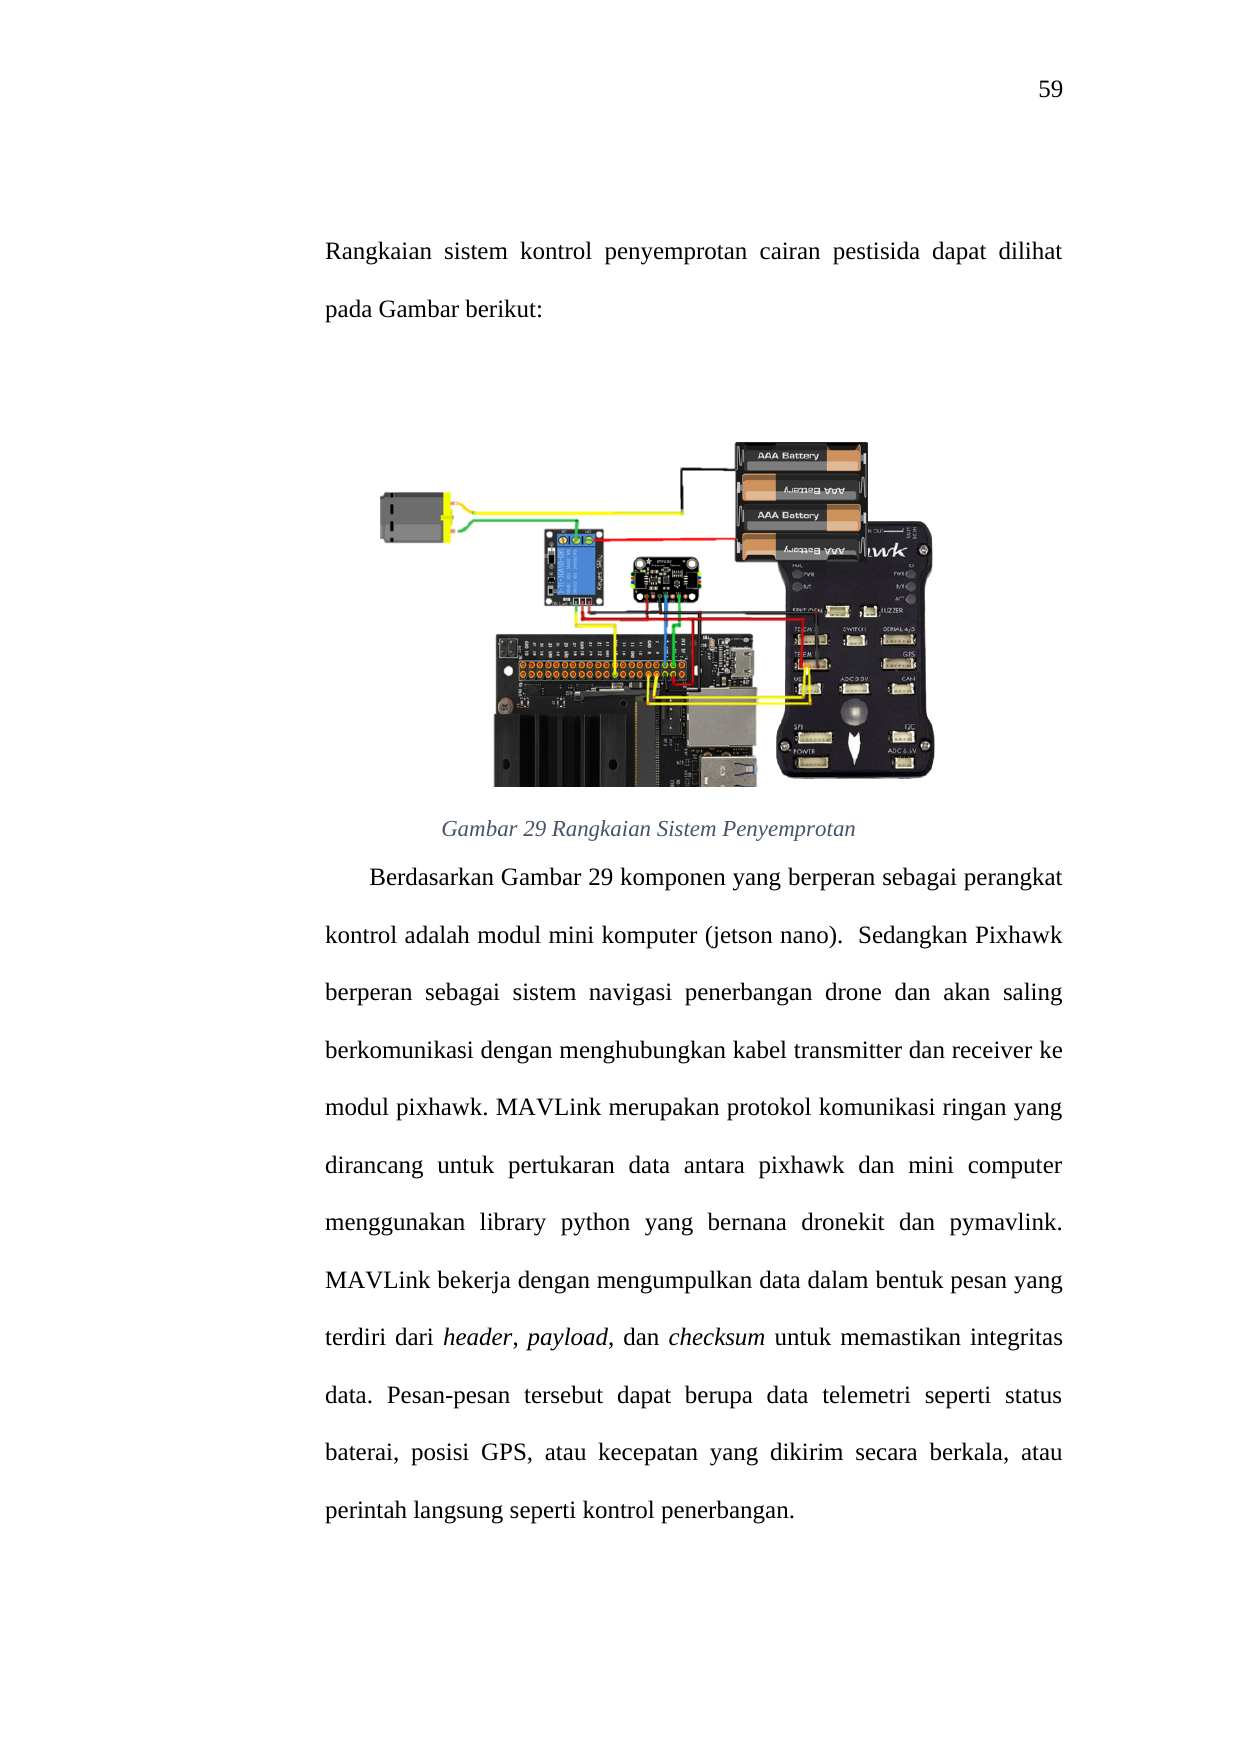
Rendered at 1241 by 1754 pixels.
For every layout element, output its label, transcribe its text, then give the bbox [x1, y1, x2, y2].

text Gambar 29 Rangkaian Sistem Penyemprotan [236, 815, 1063, 841]
picture [334, 425, 966, 787]
list Berdasarkan Gambar 29 komponen yang berperan sebagai perangkat kontrol adalah modul mini komputer (jetson nano). Sedangkan Pixhawk berperan sebagai sistem navigasi penerbangan drone dan akan saling berkomunikasi dengan menghubungkan kabel transmitter dan receiver ke modul pixhawk. MAVLink merupakan protokol komunikasi ringan yang dirancang untuk pertukaran data antara pixhawk dan mini computer menggunakan library python yang bernana dronekit dan pymavlink. MAVLink bekerja dengan mengumpulkan data dalam bentuk pesan yang terdiri dari header, payload, dan checksum untuk memastikan integritas data. Pesan-pesan tersebut dapat berupa data telemetri seperti status baterai, posisi GPS, atau kecepatan yang dikirim secara berkala, atau perintah langsung seperti kontrol penerbangan. [325, 862, 1063, 1523]
list Rangkaian sistem kontrol penyemprotan cairan pestisida dapat dilihat pada Gambar berikut: [325, 236, 1063, 322]
